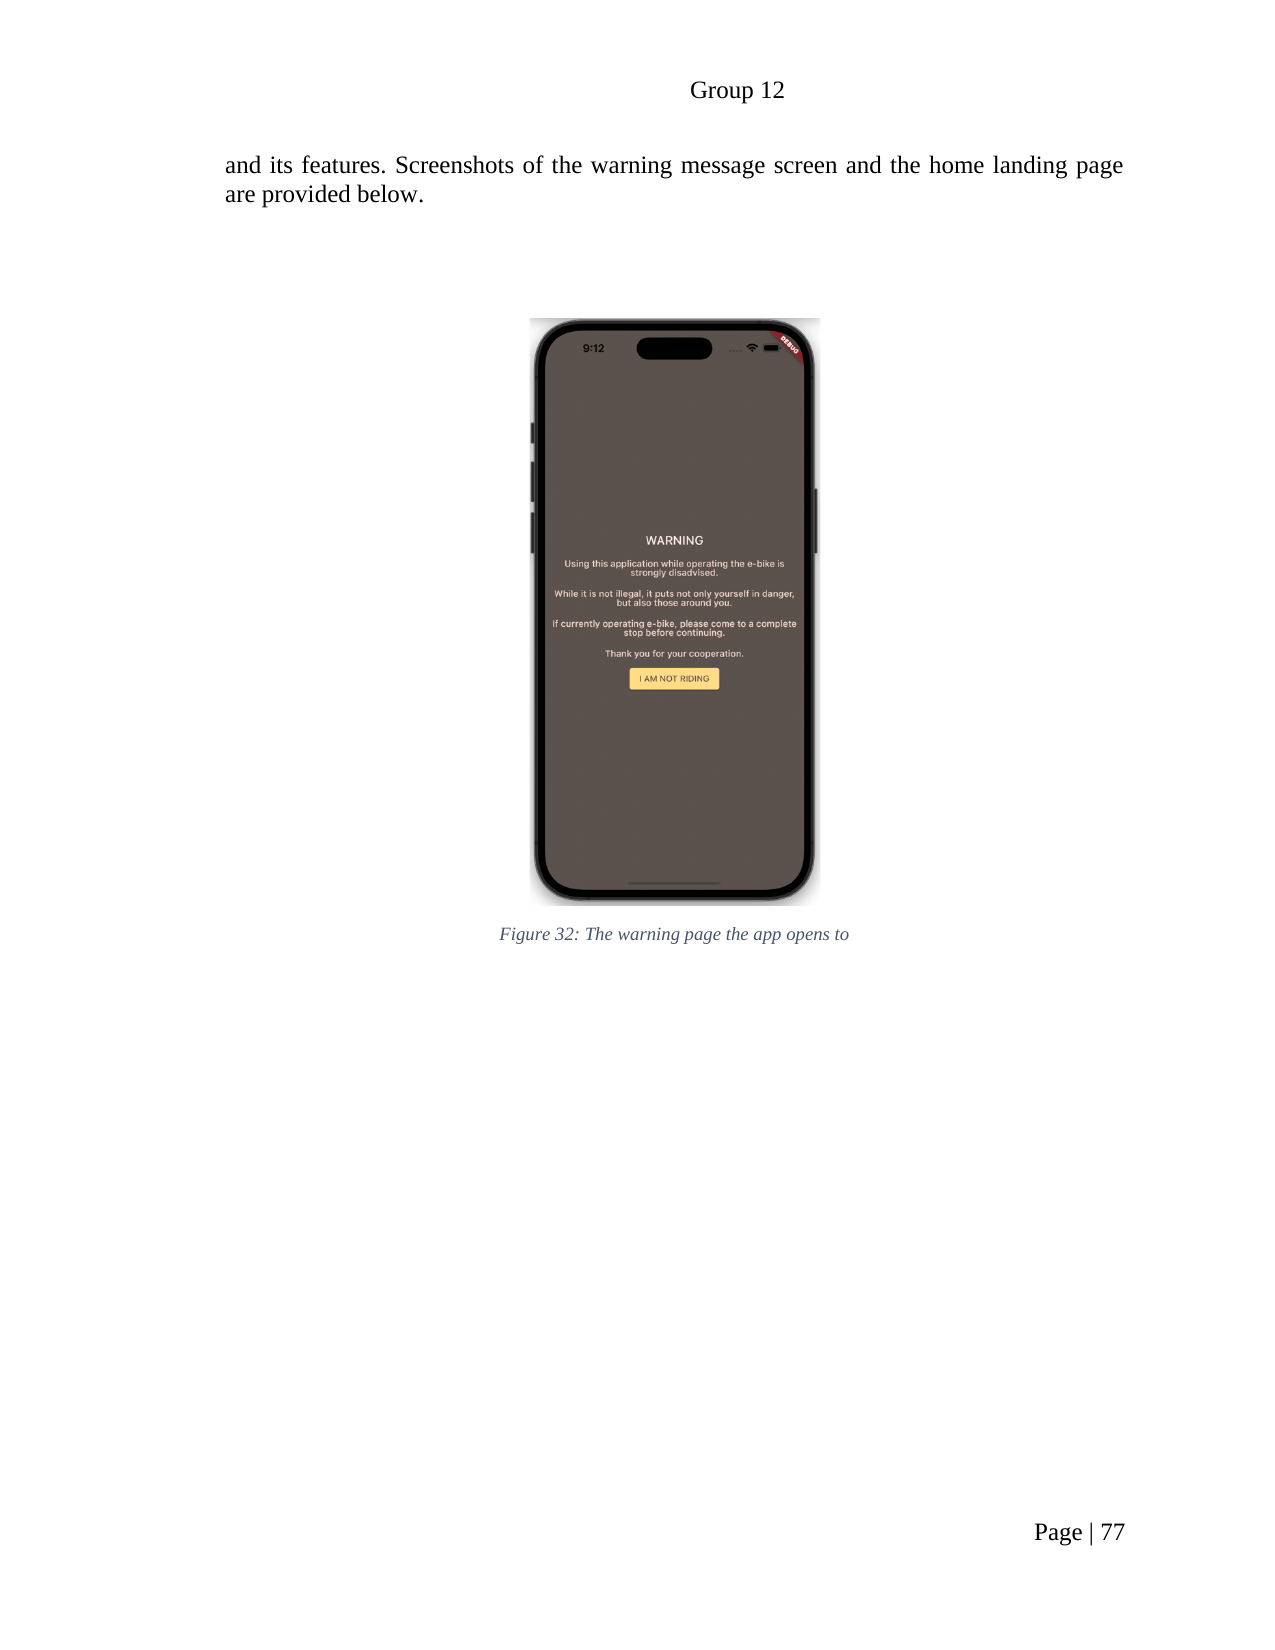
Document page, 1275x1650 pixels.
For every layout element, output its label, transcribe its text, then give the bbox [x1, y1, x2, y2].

picture [529, 318, 821, 906]
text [225, 150, 1125, 208]
